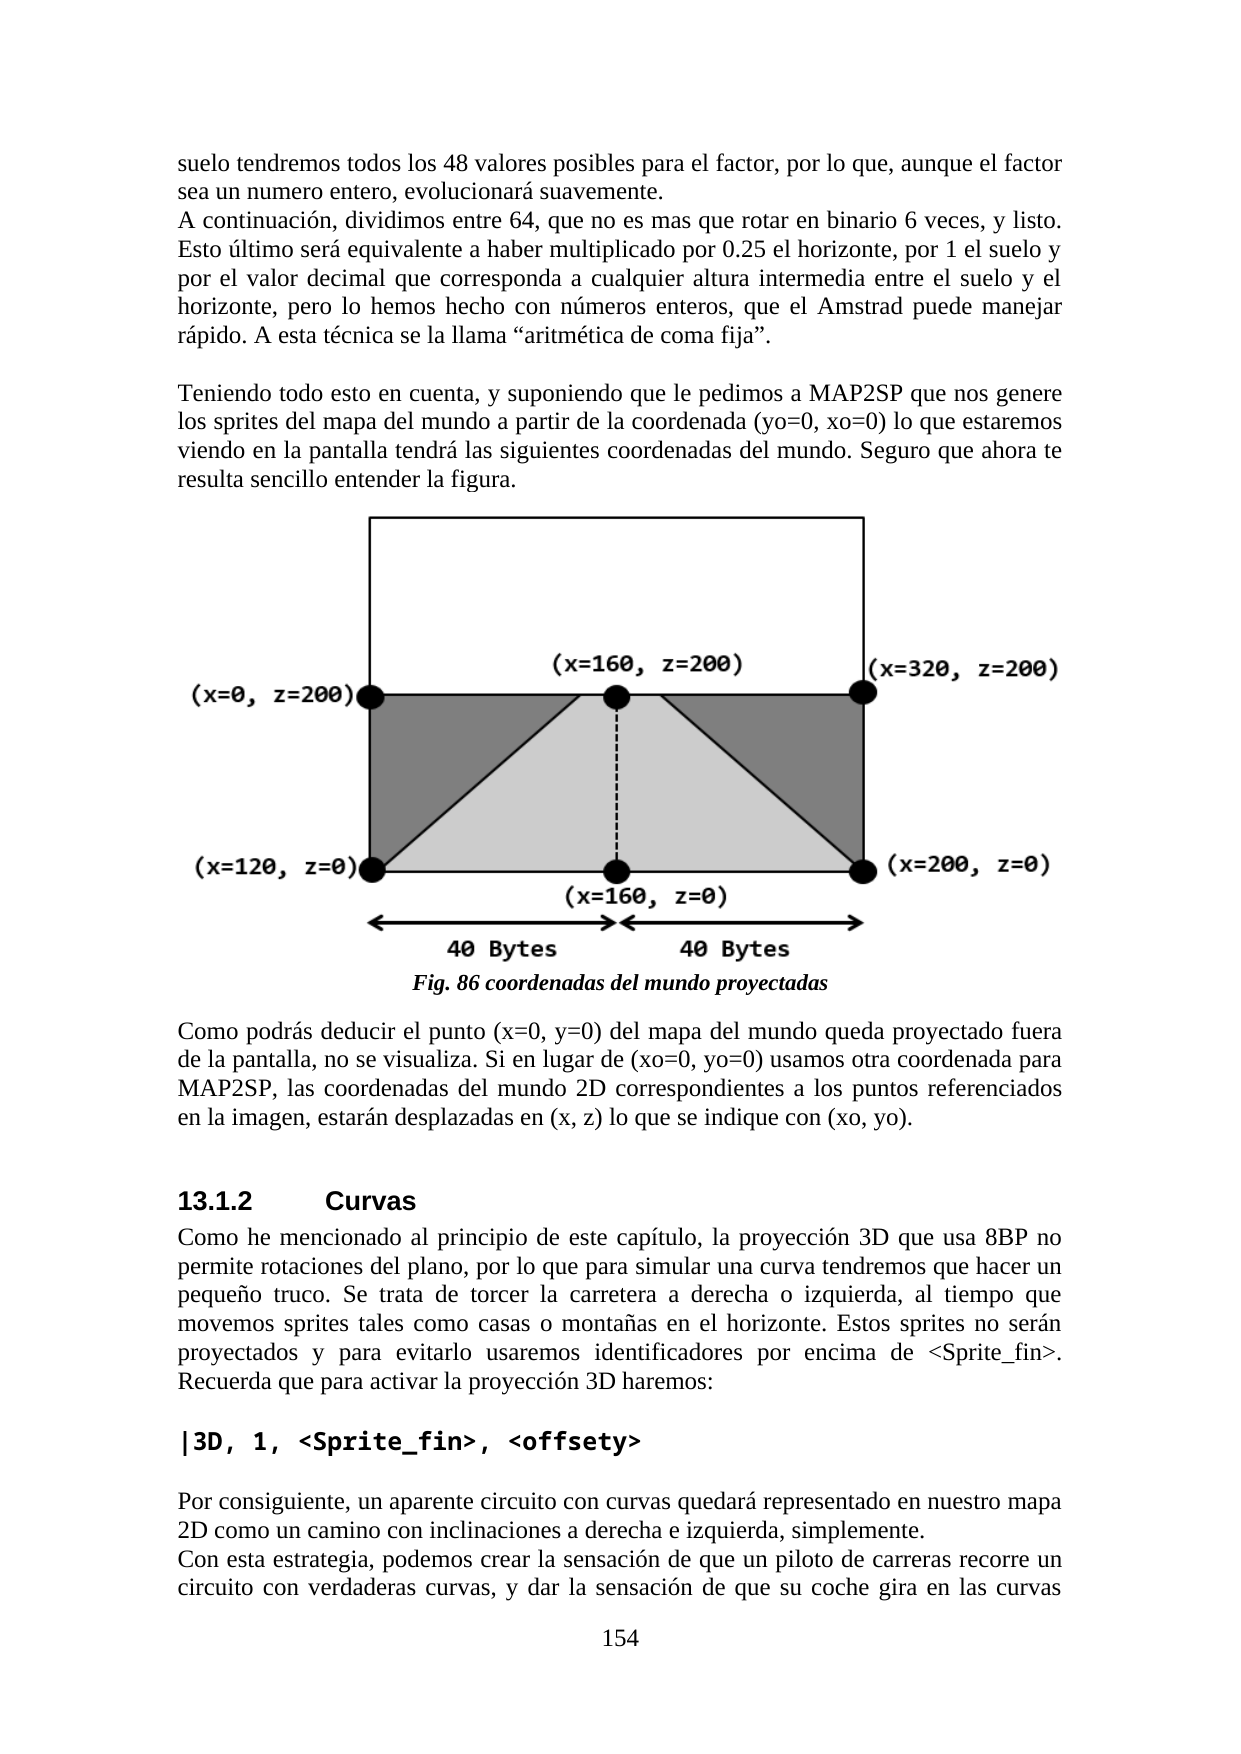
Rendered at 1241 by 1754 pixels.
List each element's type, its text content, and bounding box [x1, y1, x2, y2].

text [177, 1544, 1063, 1601]
text Teniendo todo esto en cuenta, y suponiendo que le pedimos a MAP2SP que nos genere los sprites del mapa del mundo a partir de la coordenada (yo=0, xo=0) lo que estaremos viendo en la pantalla tendrá las siguientes coordenadas del mundo. Seguro que ahora te resulta sencillo entender la figura. [177, 378, 1063, 492]
text Por consiguiente, un aparente circuito con curvas quedará representado en nuestro mapa 2D como un camino con inclinaciones a derecha e izquierda, simplemente. [177, 1486, 1063, 1544]
text A continuación, dividimos entre 64, que no es mas que rotar en binario 6 veces, y listo. Esto último será equivalente a haber multiplicado por 0.25 el horizonte, por 1 el suelo y por el valor decimal que corresponda a cualquier altura intermedia entre el suelo y el horizonte, pero lo hemos hecho con números enteros, que el Amstrad puede manejar rápido. A esta técnica se la llama “aritmética de coma fija”. [177, 205, 1063, 349]
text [177, 148, 1063, 205]
text Como he mencionado al principio de este capítulo, la proyección 3D que usa 8BP no permite rotaciones del plano, por lo que para simular una curva tendremos que hacer un pequeño truco. Se trata de torcer la carretera a derecha o izquierda, al tiempo que movemos sprites tales como casas o montañas en el horizonte. Estos sprites no serán proyectados y para evitarlo usaremos identificadores por encima de <Sprite_fin>. Recuerda que para activar la proyección 3D haremos: [177, 1222, 1063, 1394]
subtitle Curvas [177, 1184, 1063, 1216]
picture [177, 492, 1063, 969]
text |3D, 1, <Sprite_fin>, <offsety> [177, 1423, 1063, 1457]
text Fig. 86 coordenadas del mundo proyectadas [177, 969, 1063, 995]
text Como podrás deducir el punto (x=0, y=0) del mapa del mundo queda proyectado fuera de la pantalla, no se visualiza. Si en lugar de (xo=0, yo=0) usamos otra coordenada para MAP2SP, las coordenadas del mundo 2D correspondientes a los puntos referenciados en la imagen, estarán desplazadas en (x, z) lo que se indique con (xo, yo). [177, 1016, 1063, 1131]
